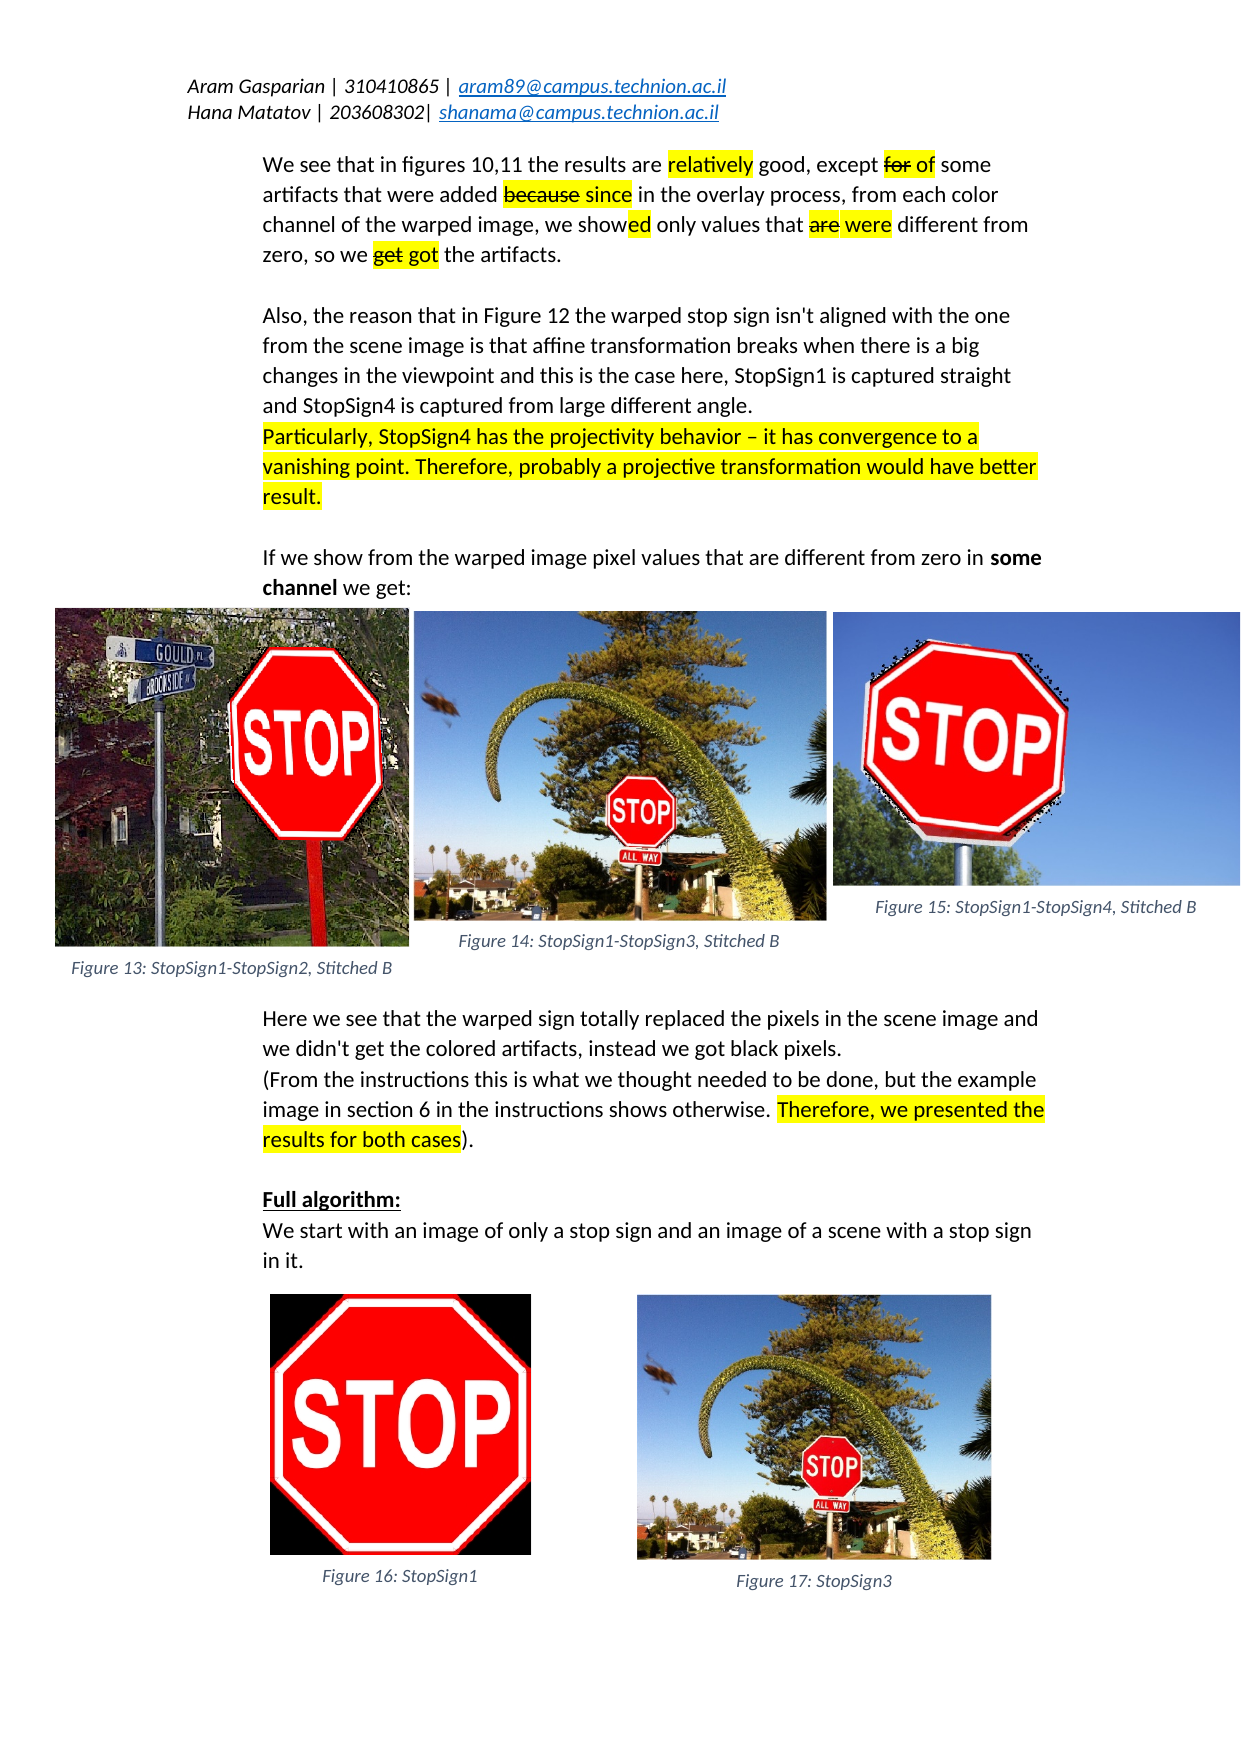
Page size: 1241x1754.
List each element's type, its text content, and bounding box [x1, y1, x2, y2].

picture [833, 612, 1241, 886]
list If we show from the warped image pixel values that are different from zero in some channel we get: [262, 543, 1053, 601]
list Also, the reason that in Figure 12 the warped stop sign isn't aligned with the one from the scene image is that affine transformation breaks when there is a big changes in the viewpoint and this is the case here, StopSign1 is captured straight and StopSign4 is captured from large different angle. [262, 301, 1053, 420]
picture [270, 1294, 532, 1555]
picture [413, 611, 827, 921]
list (From the instructions this is what we thought needed to be done, but the example image in section 6 in the instructions shows otherwise. Therefore, we presented the results for both cases). [262, 1065, 1053, 1153]
list We see that in figures 10,11 the results are relatively good, except for of some artifacts that were added because since in the overlay process, from each color channel of the warped image, we showed only values that are were different from zero, so we get got the artifacts. [262, 150, 1053, 269]
picture [637, 1294, 992, 1560]
list Full algorithm: [262, 1186, 1053, 1214]
list Particularly, StopSign4 has the projectivity behavior – it has convergence to a vanishing point. Therefore, probably a projective transformation would have better result. [262, 422, 1053, 510]
list We start with an image of only a stop sign and an image of a scene with a stop sign in it. [262, 1216, 1053, 1274]
picture [55, 607, 410, 947]
